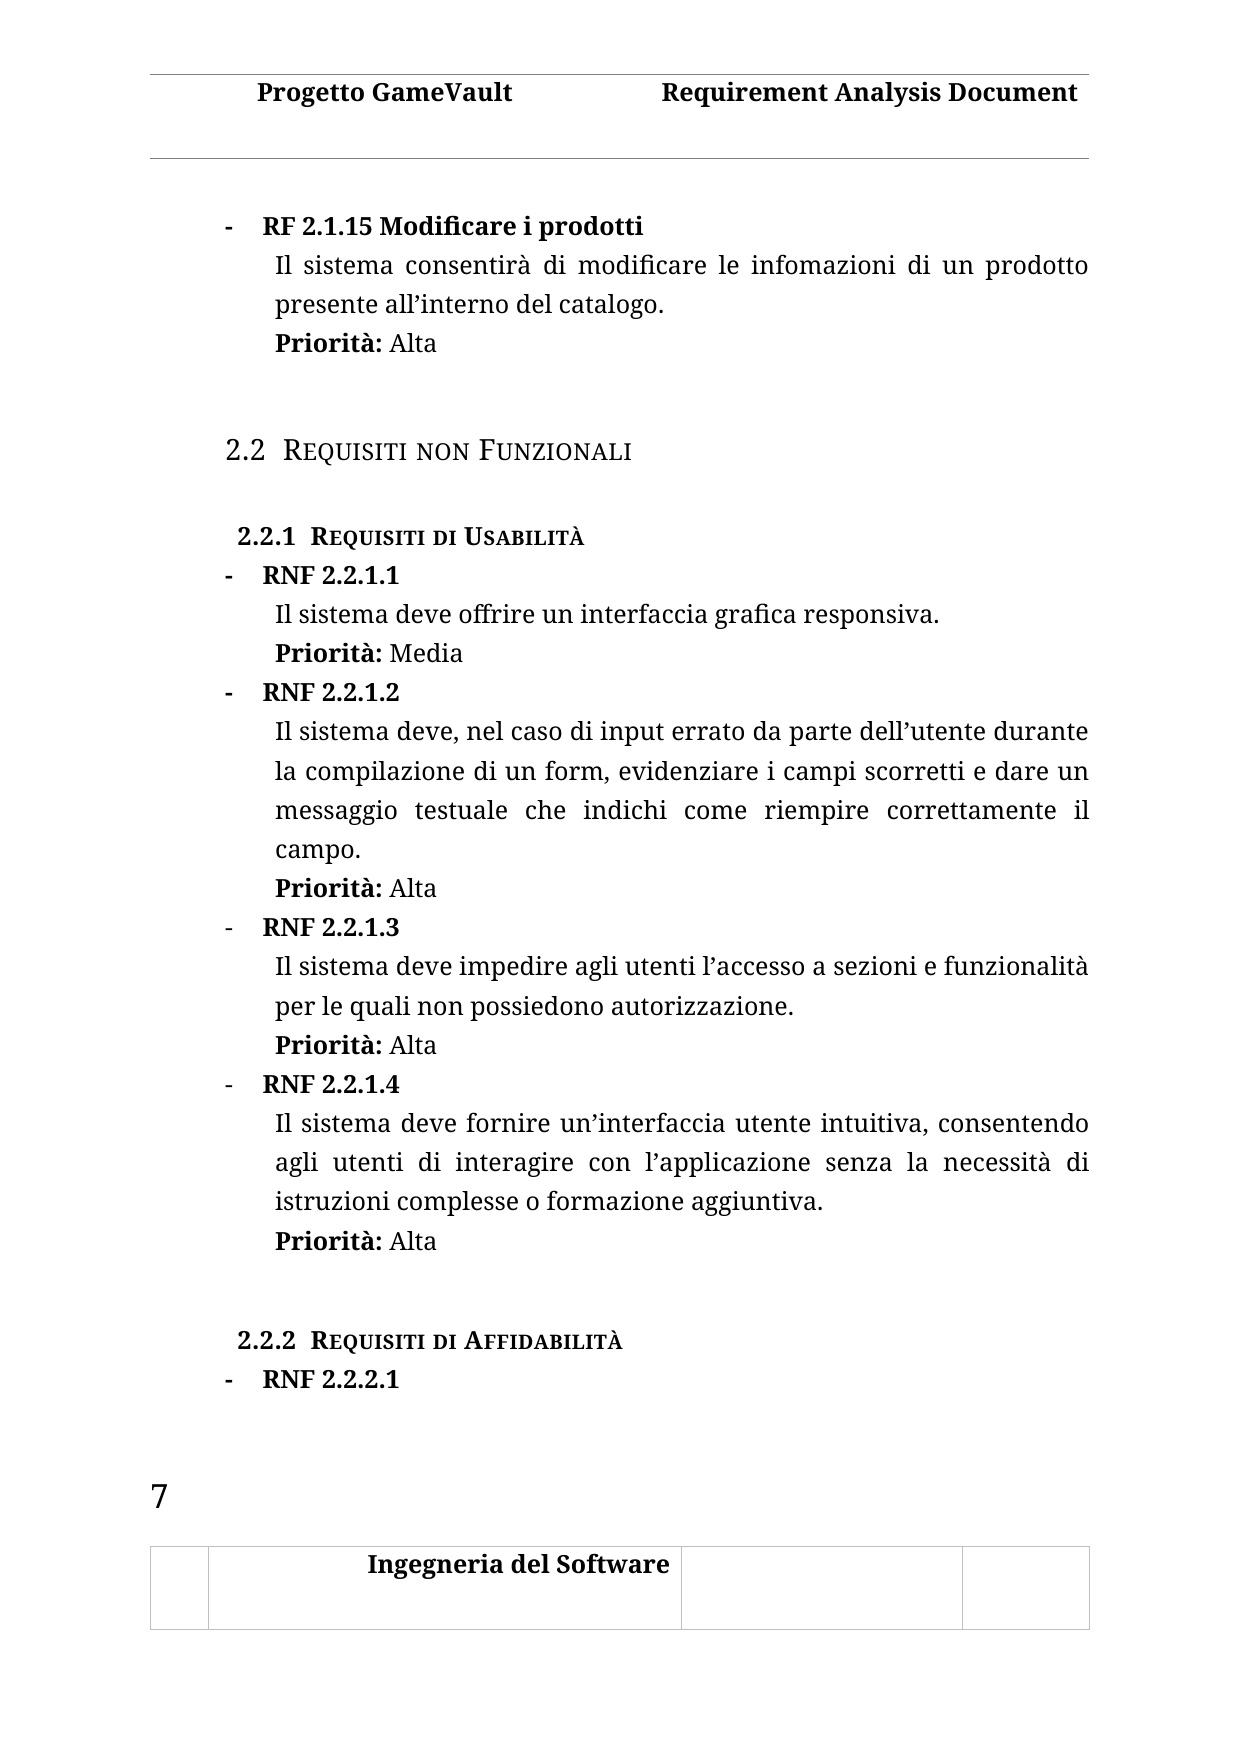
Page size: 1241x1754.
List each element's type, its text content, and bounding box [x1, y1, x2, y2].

list RNF 2.2.2.1 [225, 1362, 1090, 1396]
subtitle 2.2.1 Requisiti di Usabilità [162, 518, 1090, 552]
list Priorità: Alta [275, 1027, 1090, 1061]
list Priorità: Alta [275, 1223, 1090, 1257]
list Priorità: Alta [275, 871, 1090, 905]
list Il sistema deve fornire un’interfaccia utente intuitiva, consentendo agli utenti di interagire con l’applicazione senza la necessità di istruzioni complesse o formazione aggiuntiva. [275, 1106, 1090, 1218]
list RNF 2.2.1.1 [225, 557, 1090, 591]
list Il sistema deve impedire agli utenti l’accesso a sezioni e funzionalità per le quali non possiedono autorizzazione. [275, 949, 1090, 1022]
subtitle 2.2 Requisiti non Funzionali [150, 429, 1090, 469]
list RNF 2.2.1.3 [225, 910, 1090, 944]
list Il sistema deve, nel caso di input errato da parte dell’utente durante la compilazione di un form, evidenziare i campi scorretti e dare un messaggio testuale che indichi come riempire correttamente il campo. [275, 714, 1090, 866]
list Priorità: Media [275, 636, 1090, 670]
list RNF 2.2.1.2 [225, 675, 1090, 709]
list Il sistema deve offrire un interfaccia grafica responsiva. [275, 597, 1090, 631]
list Priorità: Alta [275, 326, 1090, 360]
list RNF 2.2.1.4 [225, 1067, 1090, 1101]
list RF 2.1.15 Modificare i prodotti [225, 208, 1090, 242]
list Il sistema consentirà di modificare le infomazioni di un prodotto presente all’interno del catalogo. [275, 248, 1090, 321]
subtitle 2.2.2 Requisiti di Affidabilità [162, 1322, 1090, 1356]
